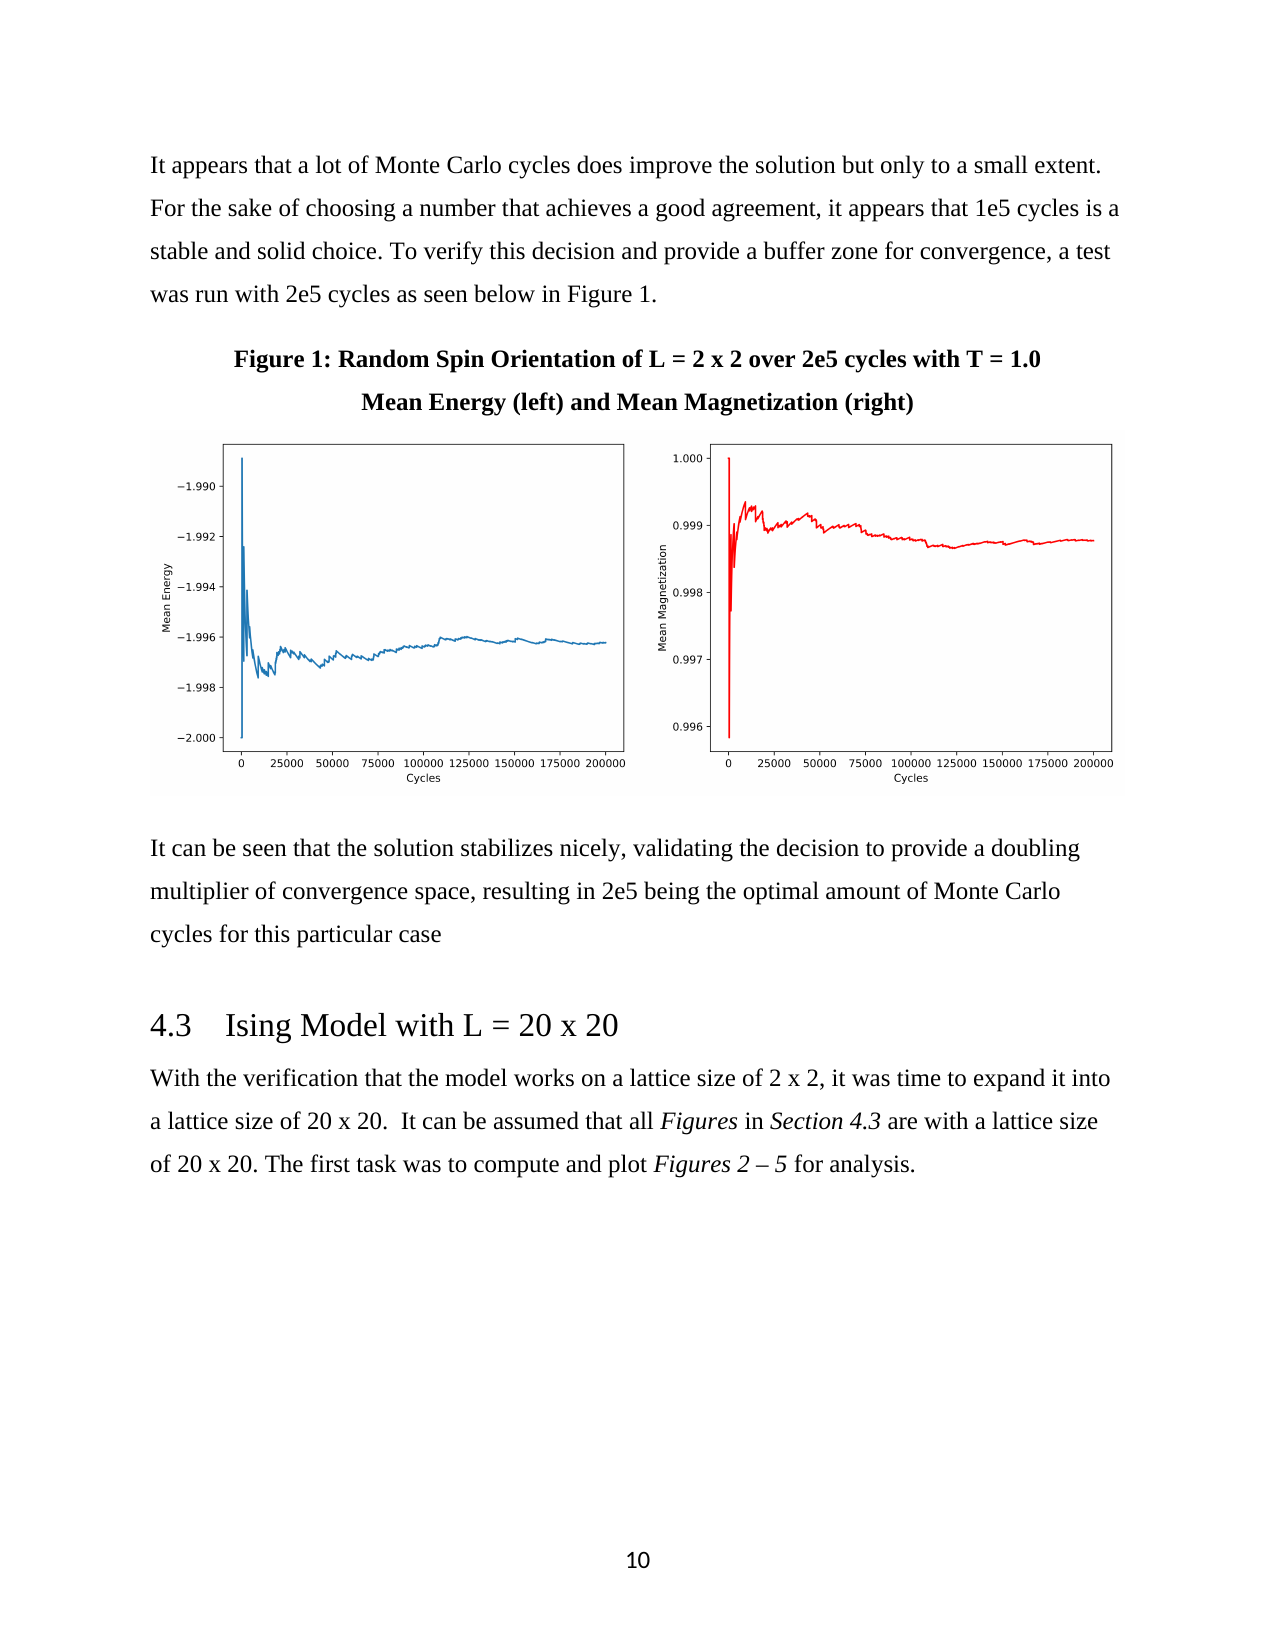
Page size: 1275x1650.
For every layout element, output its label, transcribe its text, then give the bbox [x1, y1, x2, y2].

text It appears that a lot of Monte Carlo cycles does improve the solution but only to a small extent. For the sake of choosing a number that achieves a good agreement, it appears that 1e5 cycles is a stable and solid choice. To verify this decision and provide a buffer zone for convergence, a test was run with 2e5 cycles as seen below in Figure 1. [150, 150, 1125, 308]
text With the verification that the model works on a lattice size of 2 x 2, it was time to expand it into a lattice size of 20 x 20. It can be assumed that all Figures in Section 4.3 are with a lattice size of 20 x 20. The first task was to compute and plot Figures 2 – 5 for analysis. [150, 1063, 1125, 1178]
text Figure 1: Random Spin Orientation of L = 2 x 2 over 2e5 cycles with T = 1.0 [150, 344, 1125, 373]
text Mean Energy (left) and Mean Magnetization (right) [150, 387, 1125, 416]
picture [150, 430, 1125, 796]
text It can be seen that the solution stabilizes nicely, validating the decision to provide a doubling multiplier of convergence space, resulting in 2e5 being the optimal amount of Monte Carlo cycles for this particular case [150, 833, 1125, 948]
text 4.3 Ising Model with L = 20 x 20 [150, 1005, 1125, 1043]
